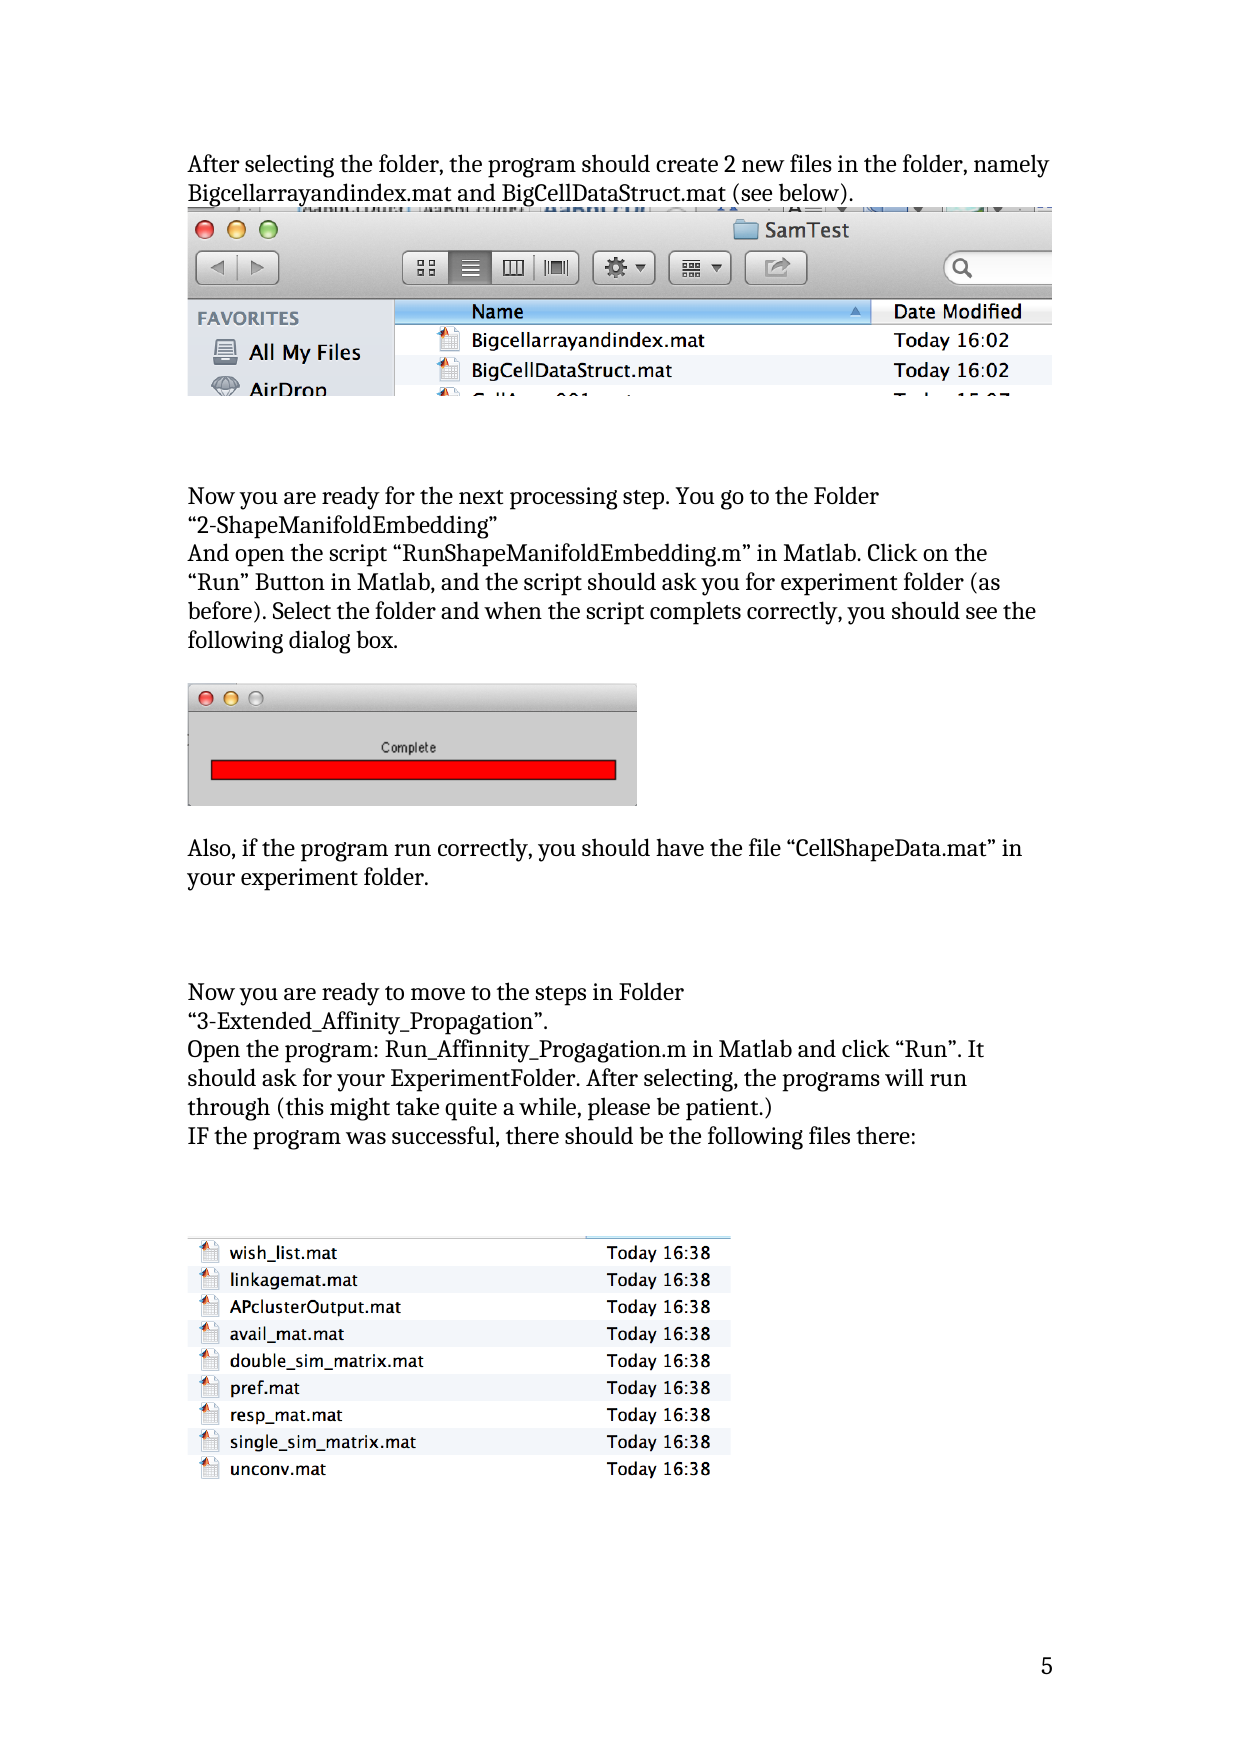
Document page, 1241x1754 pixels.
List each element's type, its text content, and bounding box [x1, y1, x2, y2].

picture [187, 683, 637, 806]
text IF the program was successful, there should be the following files there: [187, 1122, 1053, 1150]
text Open the program: Run_Affinnity_Progagation.m in Matlab and click “Run”. It should ask for your ExperimentFolder. After selecting, the programs will run through (this might take quite a while, please be patient.) [187, 1035, 1053, 1122]
picture [187, 1236, 731, 1479]
text And open the script “RunShapeManifoldEmbedding.m” in Matlab. Click on the “Run” Button in Matlab, and the script should ask you for experiment folder (as before). Select the folder and when the script complets correctly, you should see the following dialog box. [187, 539, 1053, 683]
text Now you are ready to move to the steps in Folder [187, 978, 1053, 1007]
picture [187, 207, 1052, 396]
text After selecting the folder, the program should create 2 new files in the folder, namely Bigcellarrayandindex.mat and BigCellDataStruct.mat (see below). [187, 150, 1053, 207]
text “3-Extended_Affinity_Propagation”. [187, 1007, 1053, 1035]
text Now you are ready for the next processing step. You go to the Folder “2-ShapeManifoldEmbedding” [187, 482, 1053, 539]
text Also, if the program run correctly, you should have the file “CellShapeData.mat” in your experiment folder. [187, 834, 1053, 892]
